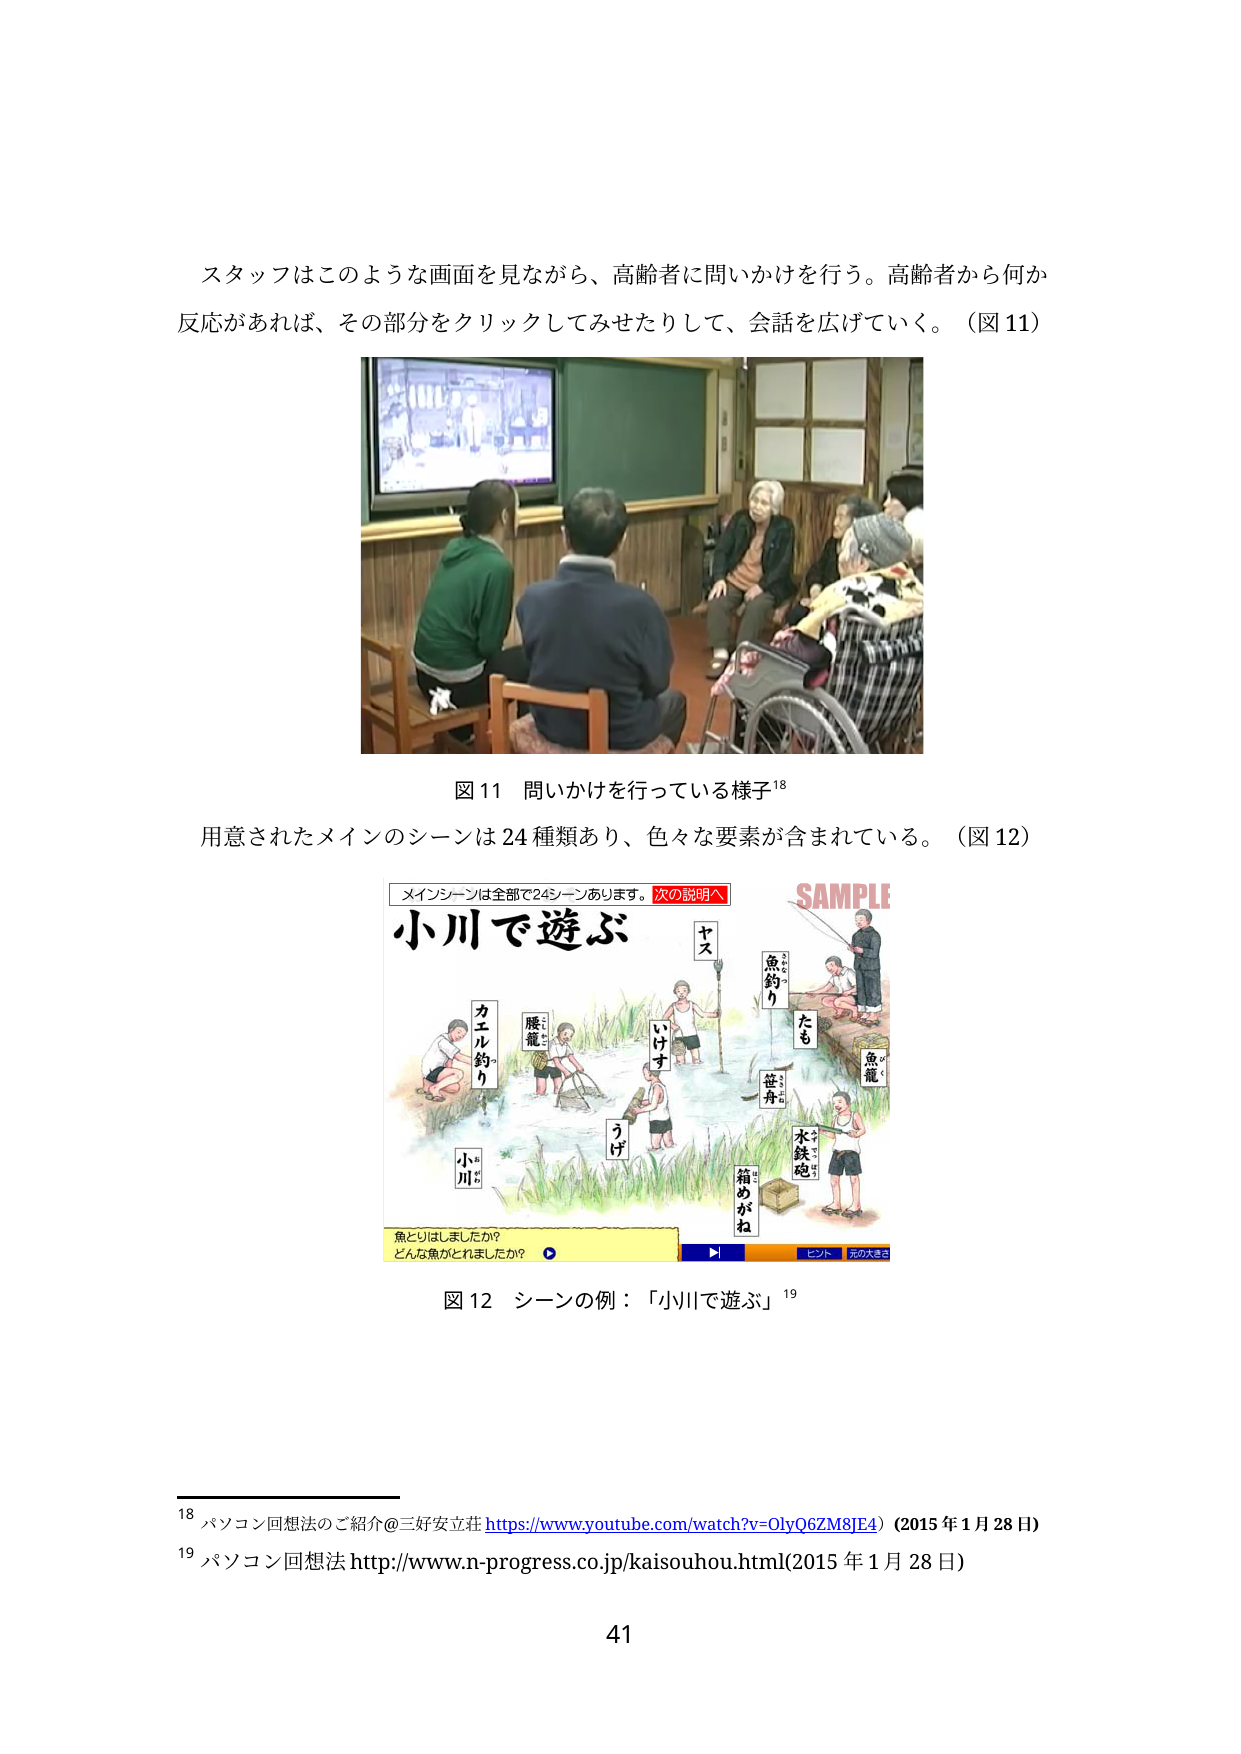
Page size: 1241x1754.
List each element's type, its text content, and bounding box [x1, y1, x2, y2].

picture [360, 357, 924, 754]
text 図11 問いかけを行っている様子 [177, 769, 1063, 811]
picture [383, 878, 890, 1262]
text スタッフはこのような画面を見ながら、高齢者に問いかけを行う。高齢者から何か反応があれば、その部分をクリックしてみせたりして、会話を広げていく。（図11） [177, 253, 1063, 342]
text 用意されたメインのシーンは24種類あり、色々な要素が含まれている。（図12） [177, 815, 1063, 857]
text 図12 シーンの例：「小川で遊ぶ」 [177, 1278, 1063, 1320]
